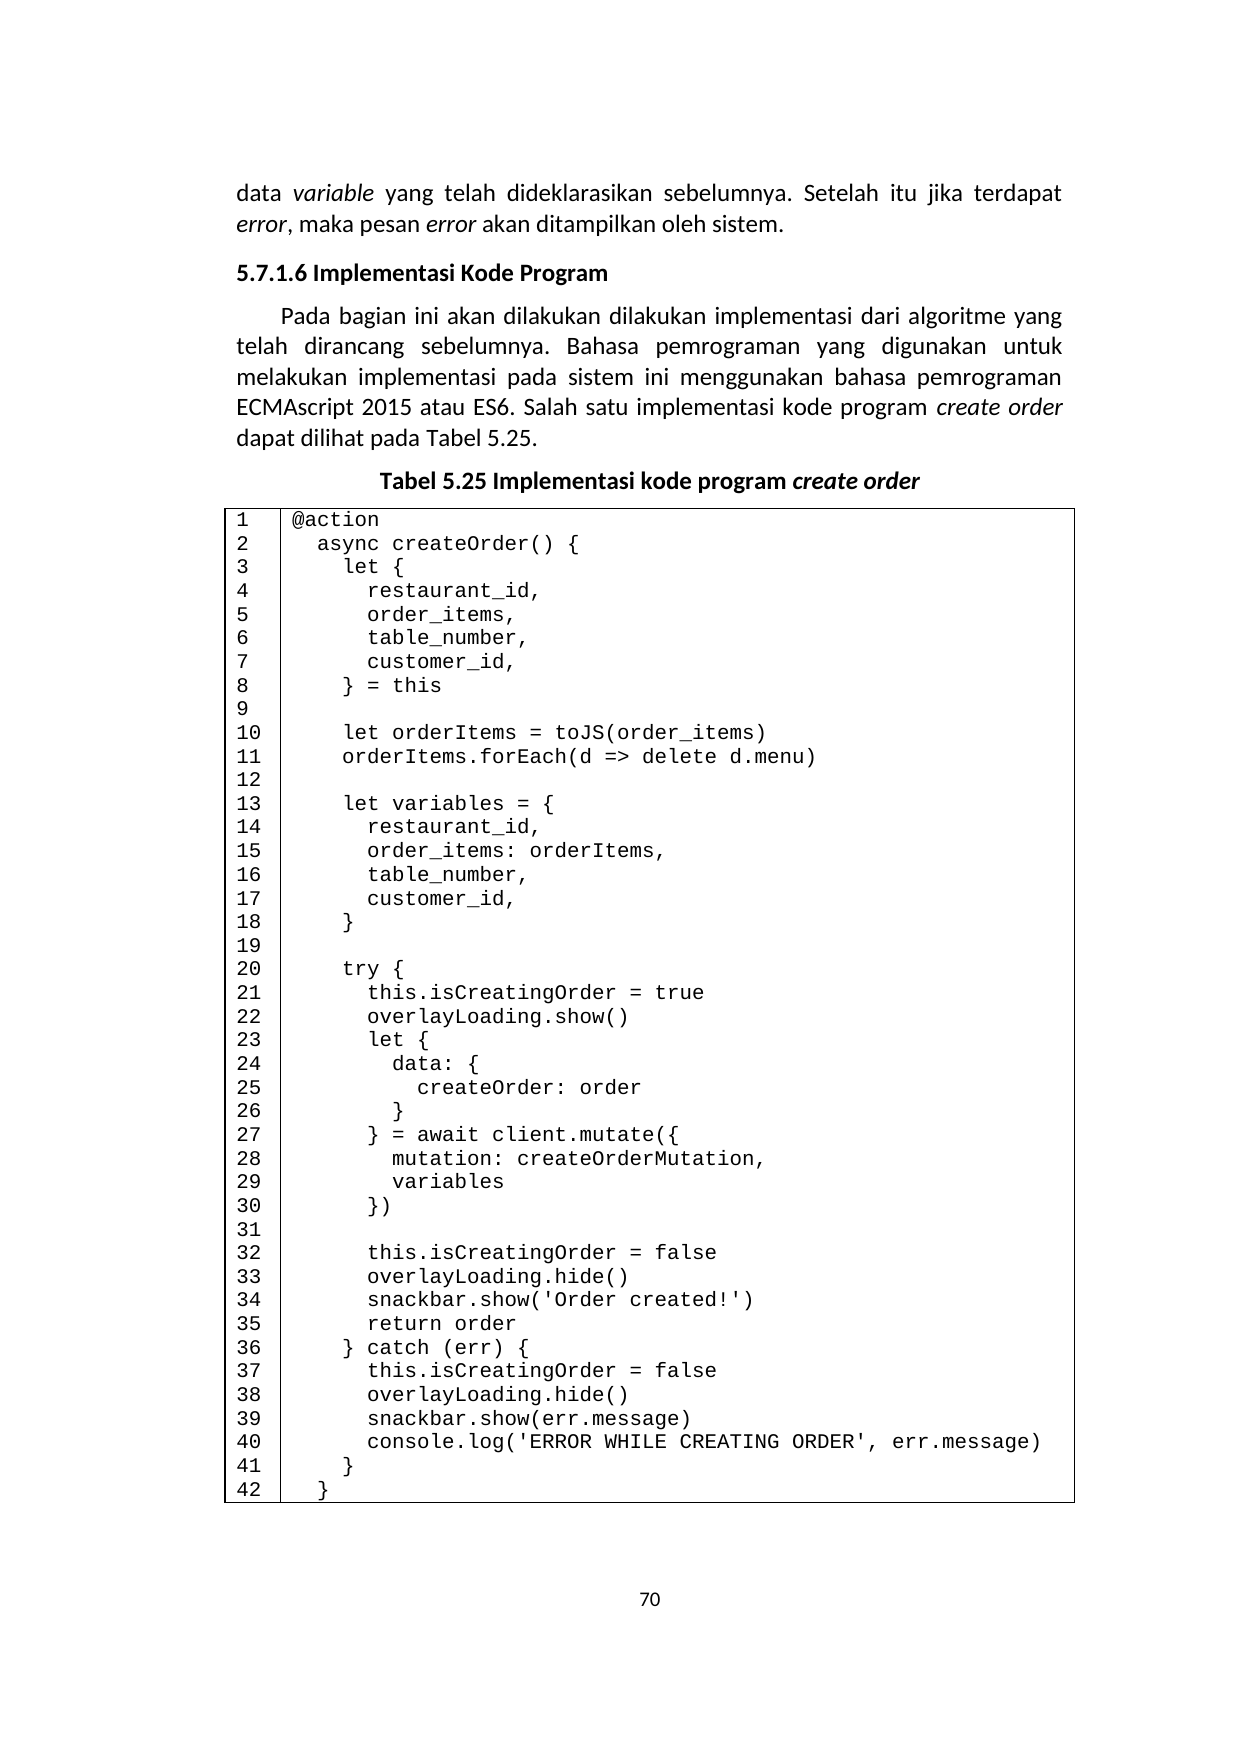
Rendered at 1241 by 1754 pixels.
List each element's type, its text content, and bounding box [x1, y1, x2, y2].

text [236, 177, 1063, 238]
table_header @action async createOrder() { let { restaurant_id, order_items, table_number, customer_id, } = this let orderItems = toJS(order_items) orderItems.forEach(d => delete d.menu) let variables = { restaurant_id, order_items: orderItems, table_number, customer_id, } try { this.isCreatingOrder = true overlayLoading.show() let { data: { createOrder: order } } = await client.mutate({ mutation: createOrderMutation, variables }) this.isCreatingOrder = false overlayLoading.hide() snackbar.show('Order created!') return order } catch (err) { this.isCreatingOrder = false overlayLoading.hide() snackbar.show(err.message) console.log('ERROR WHILE CREATING ORDER', err.message) } } [281, 509, 1074, 1502]
table_header 1 2 3 4 5 6 7 8 9 10 11 12 13 14 15 16 17 18 19 20 21 22 23 24 25 26 27 28 29 30 31 32 33 34 35 36 37 38 39 40 41 42 [226, 509, 280, 1502]
subtitle Implementasi Kode Program [236, 257, 1063, 287]
